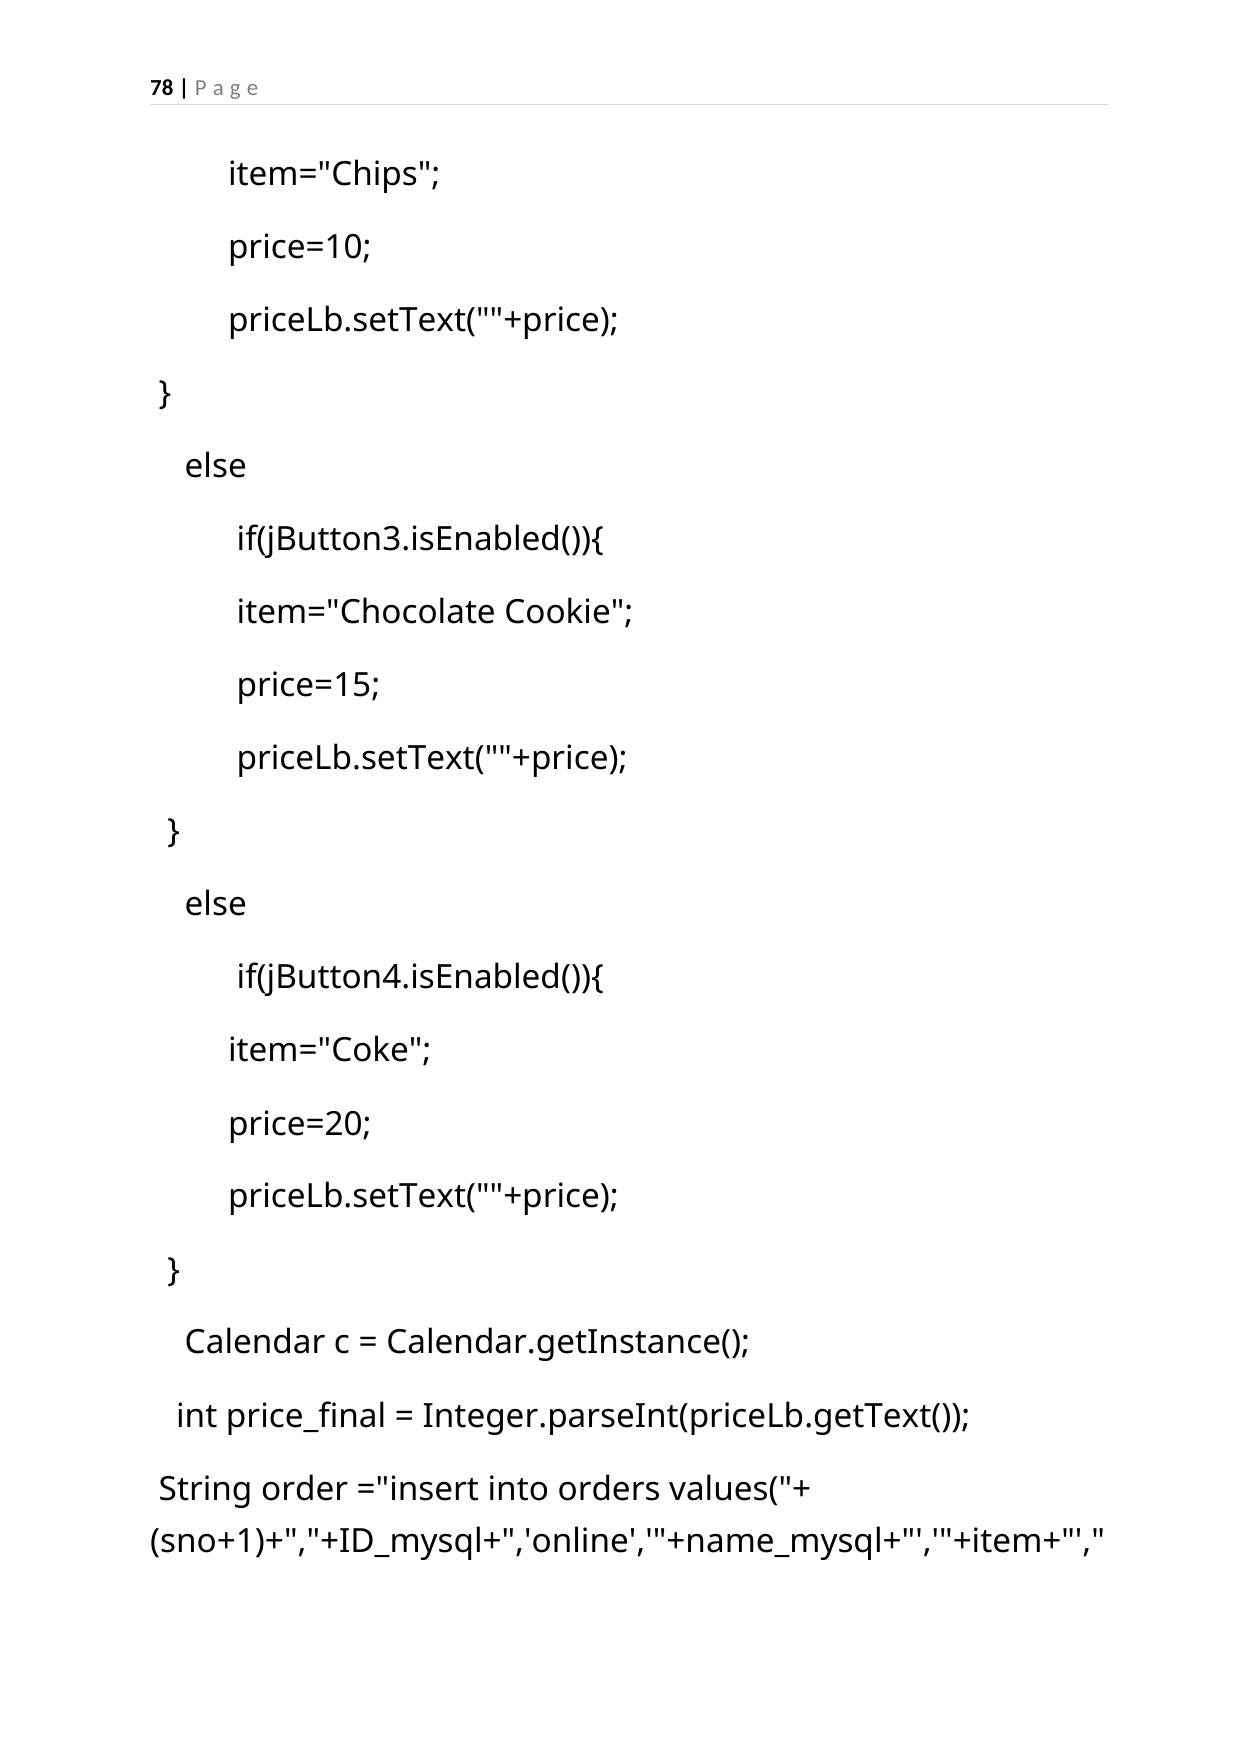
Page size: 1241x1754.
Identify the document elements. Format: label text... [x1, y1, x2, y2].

text price=15; [150, 661, 1108, 707]
text item="Coke"; [150, 1026, 1108, 1072]
text price=20; [150, 1099, 1108, 1145]
text price=10; [150, 223, 1108, 268]
text priceLb.setText(""+price); [150, 1172, 1108, 1218]
text item="Chips"; [150, 150, 1108, 195]
text else [150, 880, 1108, 926]
text if(jButton4.isEnabled()){ [150, 953, 1108, 999]
text int price_final = Integer.parseInt(priceLb.getText()); [150, 1391, 1108, 1437]
text priceLb.setText(""+price); [150, 734, 1108, 779]
text priceLb.setText(""+price); [150, 296, 1108, 341]
text } [150, 369, 1108, 414]
text } [150, 807, 1108, 853]
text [150, 1464, 1108, 1562]
text else [150, 442, 1108, 487]
text if(jButton3.isEnabled()){ [150, 515, 1108, 561]
text Calendar c = Calendar.getInstance(); [150, 1318, 1108, 1364]
text } [150, 1245, 1108, 1291]
text item="Chocolate Cookie"; [150, 588, 1108, 633]
